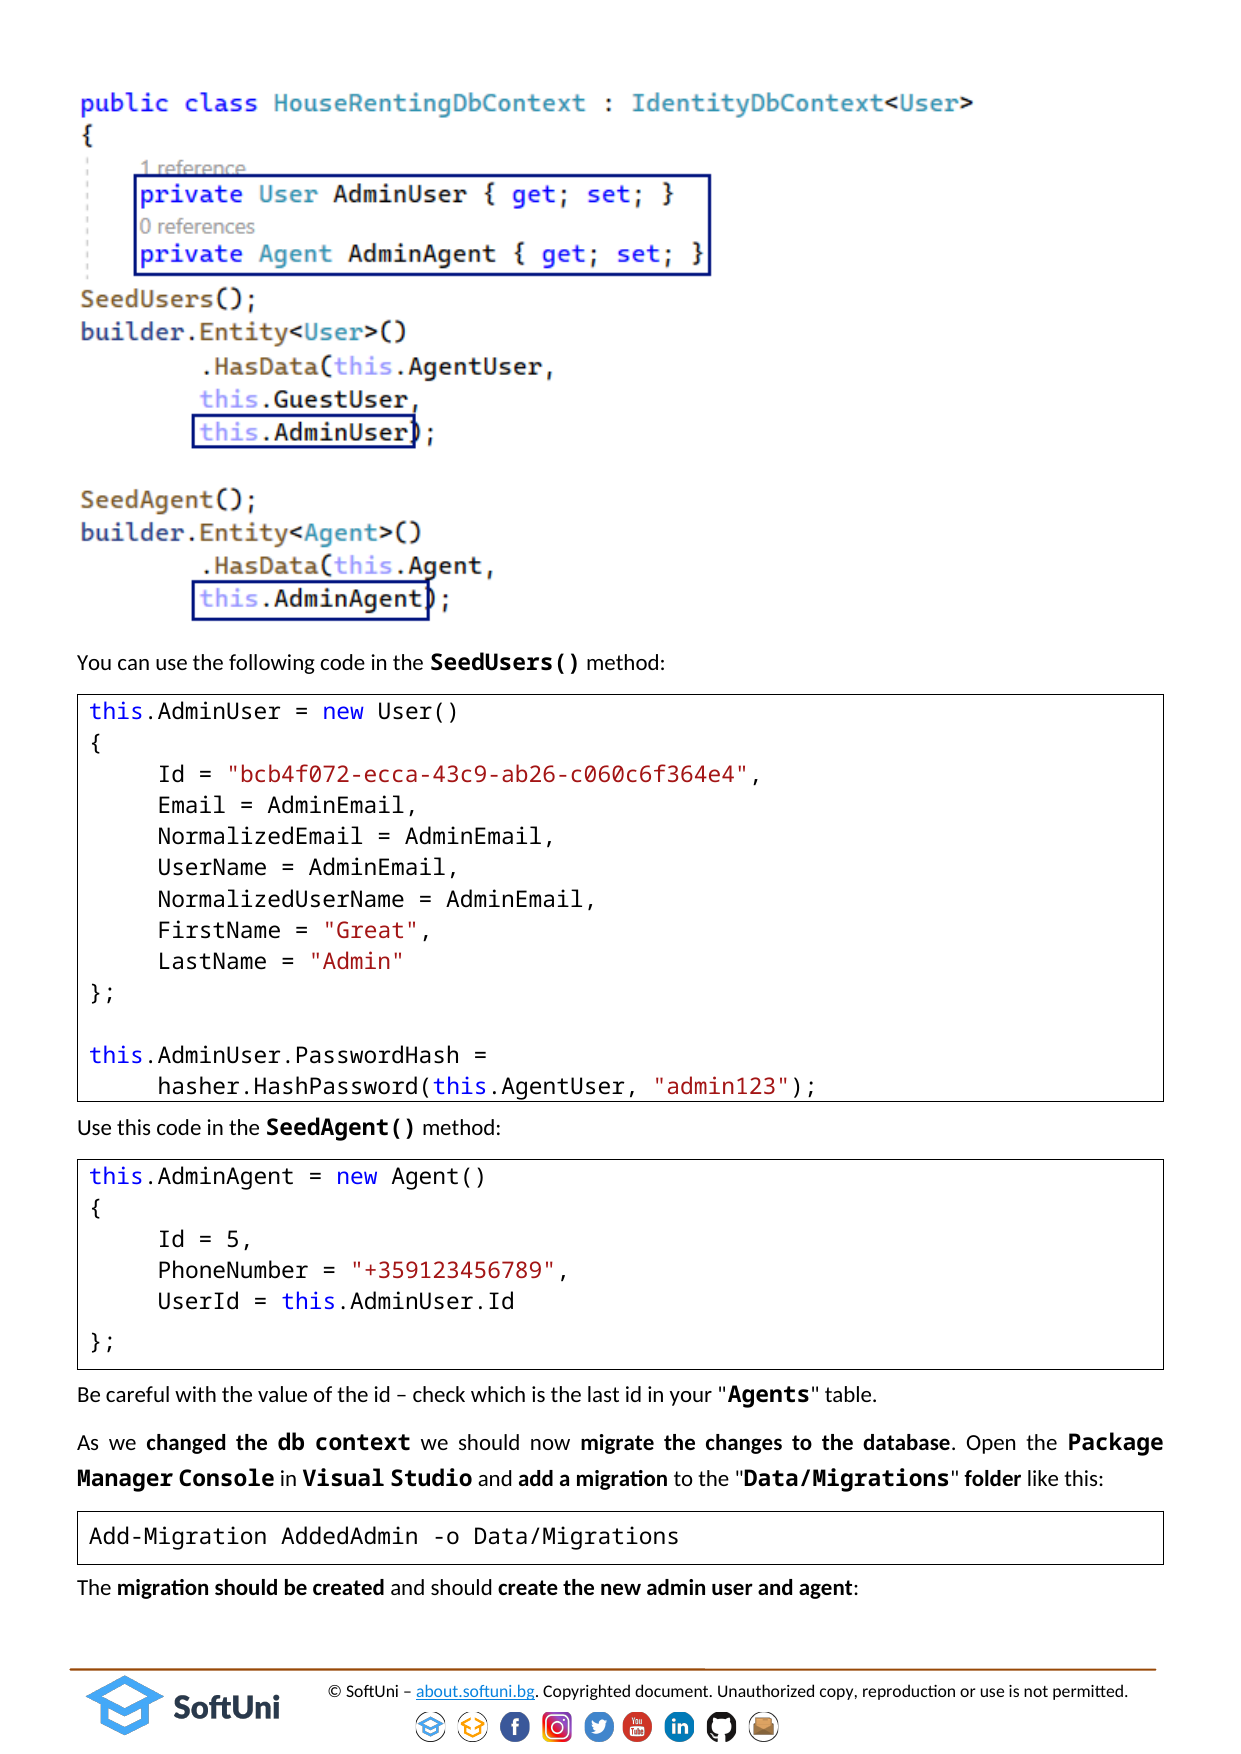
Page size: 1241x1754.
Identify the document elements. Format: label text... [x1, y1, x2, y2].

table_header this.AdminUser = new User() { Id = "bcb4f072-ecca-43c9-ab26-c060c6f364e4", Email = AdminEmail, NormalizedEmail = AdminEmail, UserName = AdminEmail, NormalizedUserName = AdminEmail, FirstName = "Great", LastName = "Admin" }; this.AdminUser.PasswordHash = hasher.HashPassword(this.AgentUser, "admin123"); [78, 695, 1163, 1101]
picture [678, 1724, 688, 1733]
text As we changed the db context we should now migrate the changes to the database. Open the Package Manager Console in Visual Studio and add a migration to the "Data/Migrations" folder like this: [77, 1426, 1163, 1493]
picture [457, 1712, 488, 1742]
picture [664, 1733, 673, 1742]
text You can use the following code in the SeedUsers() method: [77, 646, 1163, 677]
picture [542, 1712, 572, 1742]
text Be careful with the value of the id – check which is the last id in your "Agents" table. [77, 1378, 1163, 1409]
table_header this.AdminAgent = new Agent() { Id = 5, PhoneNumber = "+359123456789", UserId = this.AdminUser.Id }; [78, 1160, 1163, 1368]
text Use this code in the SeedAgent() method: [77, 1111, 1163, 1142]
picture [76, 88, 979, 281]
picture [500, 1712, 530, 1742]
picture [584, 1712, 614, 1742]
picture [706, 1712, 737, 1742]
picture [79, 1671, 286, 1741]
picture [664, 1712, 671, 1720]
text The migration should be created and should create the new admin user and agent: [77, 1573, 1163, 1601]
picture [76, 285, 557, 629]
picture [415, 1712, 446, 1742]
picture [748, 1712, 779, 1742]
picture [622, 1712, 652, 1742]
picture [686, 1735, 694, 1742]
table_header Add-Migration AddedAdmin -o Data/Migrations [78, 1512, 1163, 1564]
